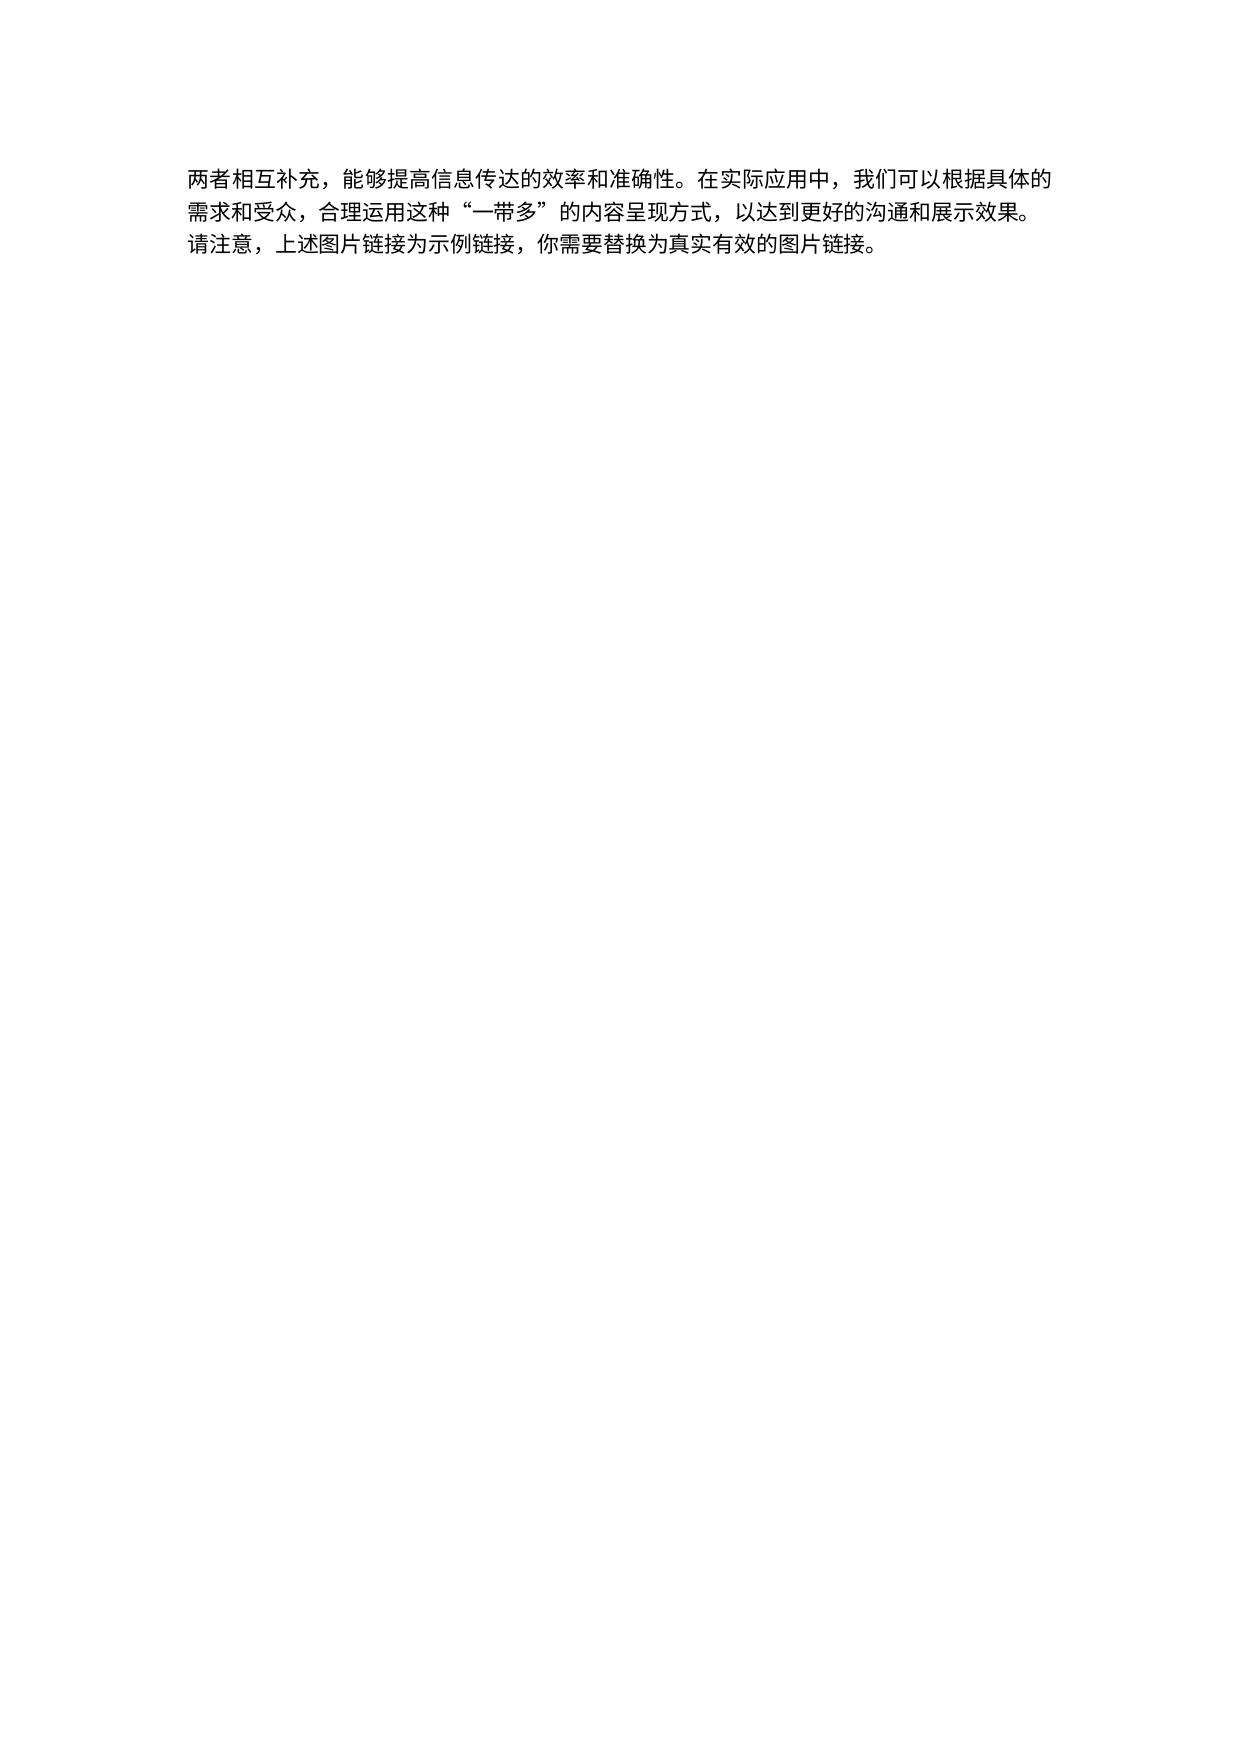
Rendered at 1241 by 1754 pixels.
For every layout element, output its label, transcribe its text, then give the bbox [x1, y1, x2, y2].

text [187, 162, 1053, 227]
text 请注意，上述图片链接为示例链接，你需要替换为真实有效的图片链接。 [187, 227, 1053, 259]
